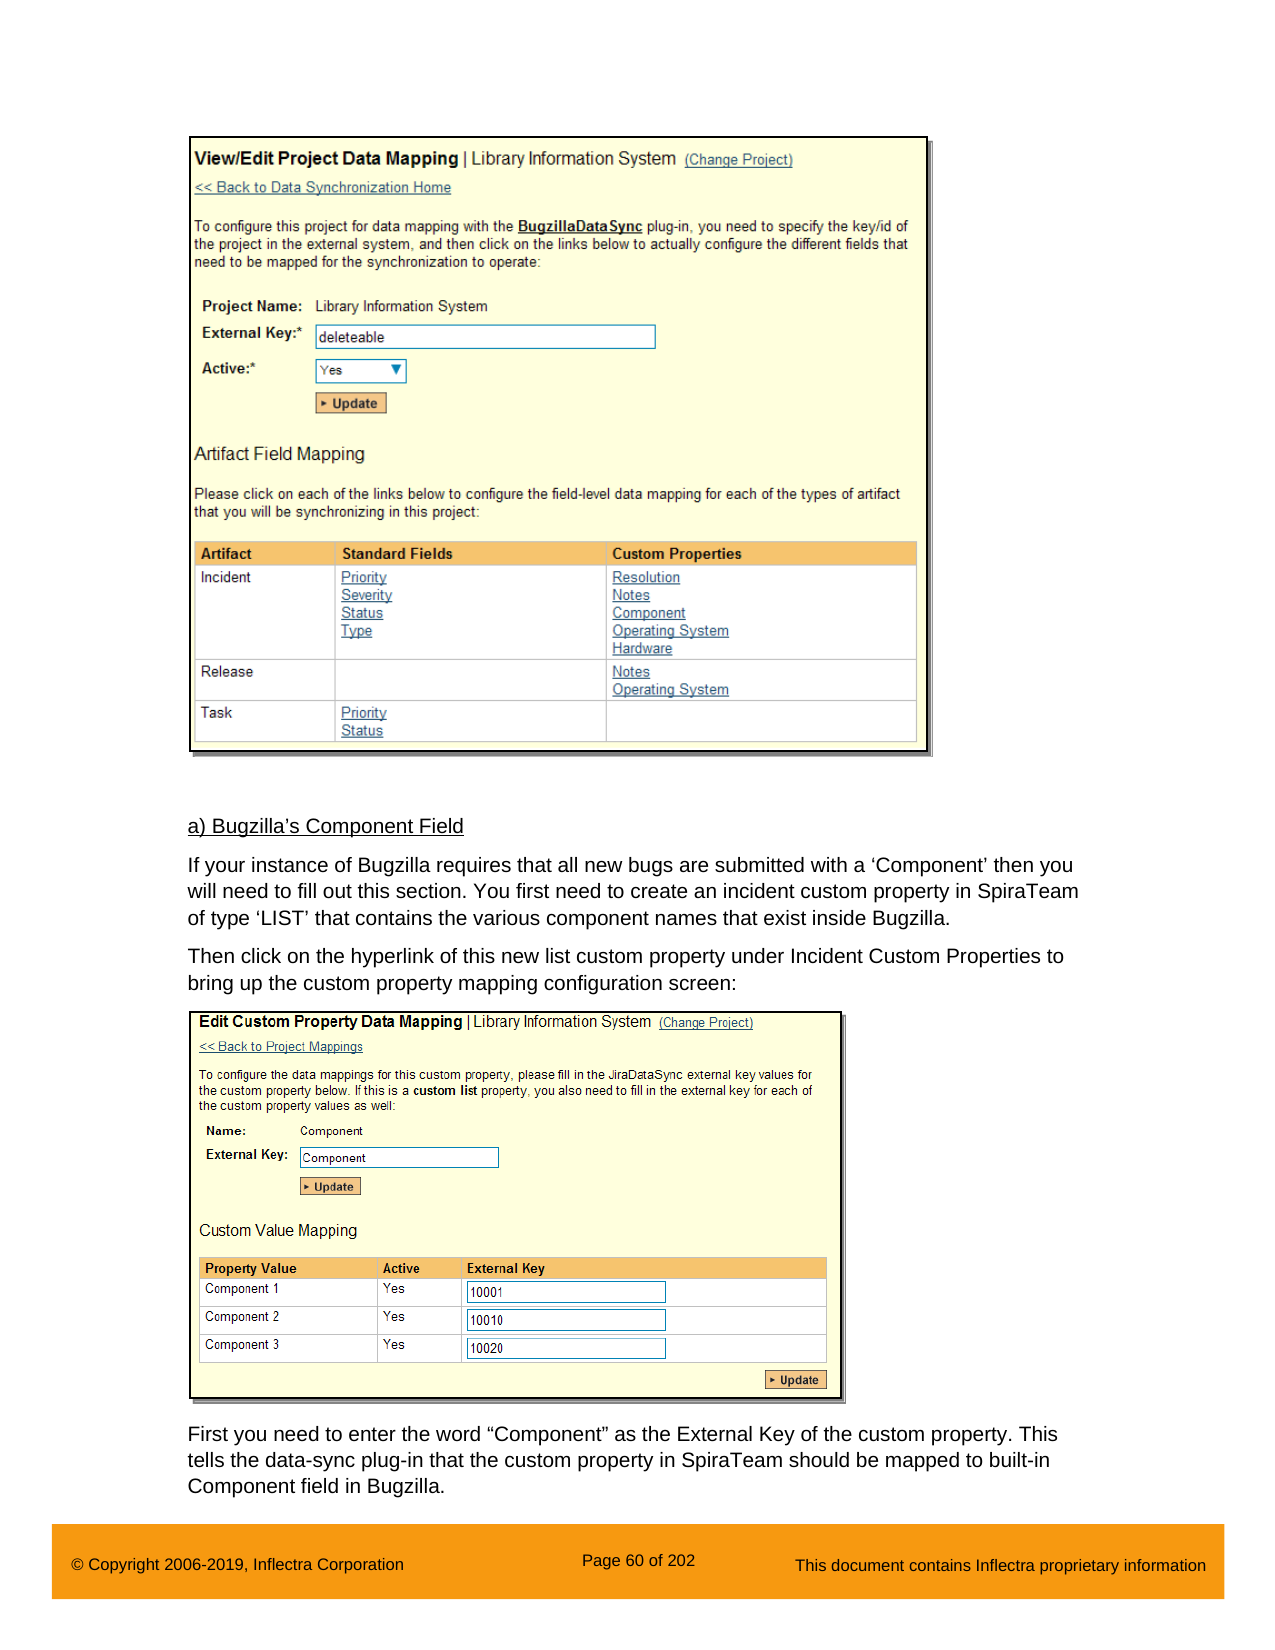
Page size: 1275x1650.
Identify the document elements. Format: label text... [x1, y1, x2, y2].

text Then click on the hyperlink of this new list custom property under Incident Custom Properties to bring up the custom property mapping configuration screen: [187, 944, 1087, 994]
text a) Bugzilla’s Component Field [187, 814, 1087, 838]
text First you need to enter the word “Component” as the External Key of the custom property. This tells the data-sync plug-in that the custom property in SpiraTeam should be mapped to built-in Component field in Bugzilla. [187, 1421, 1087, 1498]
text If your instance of Bugzilla requires that all new bugs are submitted with a ‘Component’ then you will need to fill out this section. You first need to create an incident custom property in SpiraTeam of type ‘LIST’ that contains the various component names that exist inside Bugzilla. [187, 853, 1087, 929]
picture [191, 138, 926, 750]
picture [191, 1013, 840, 1397]
